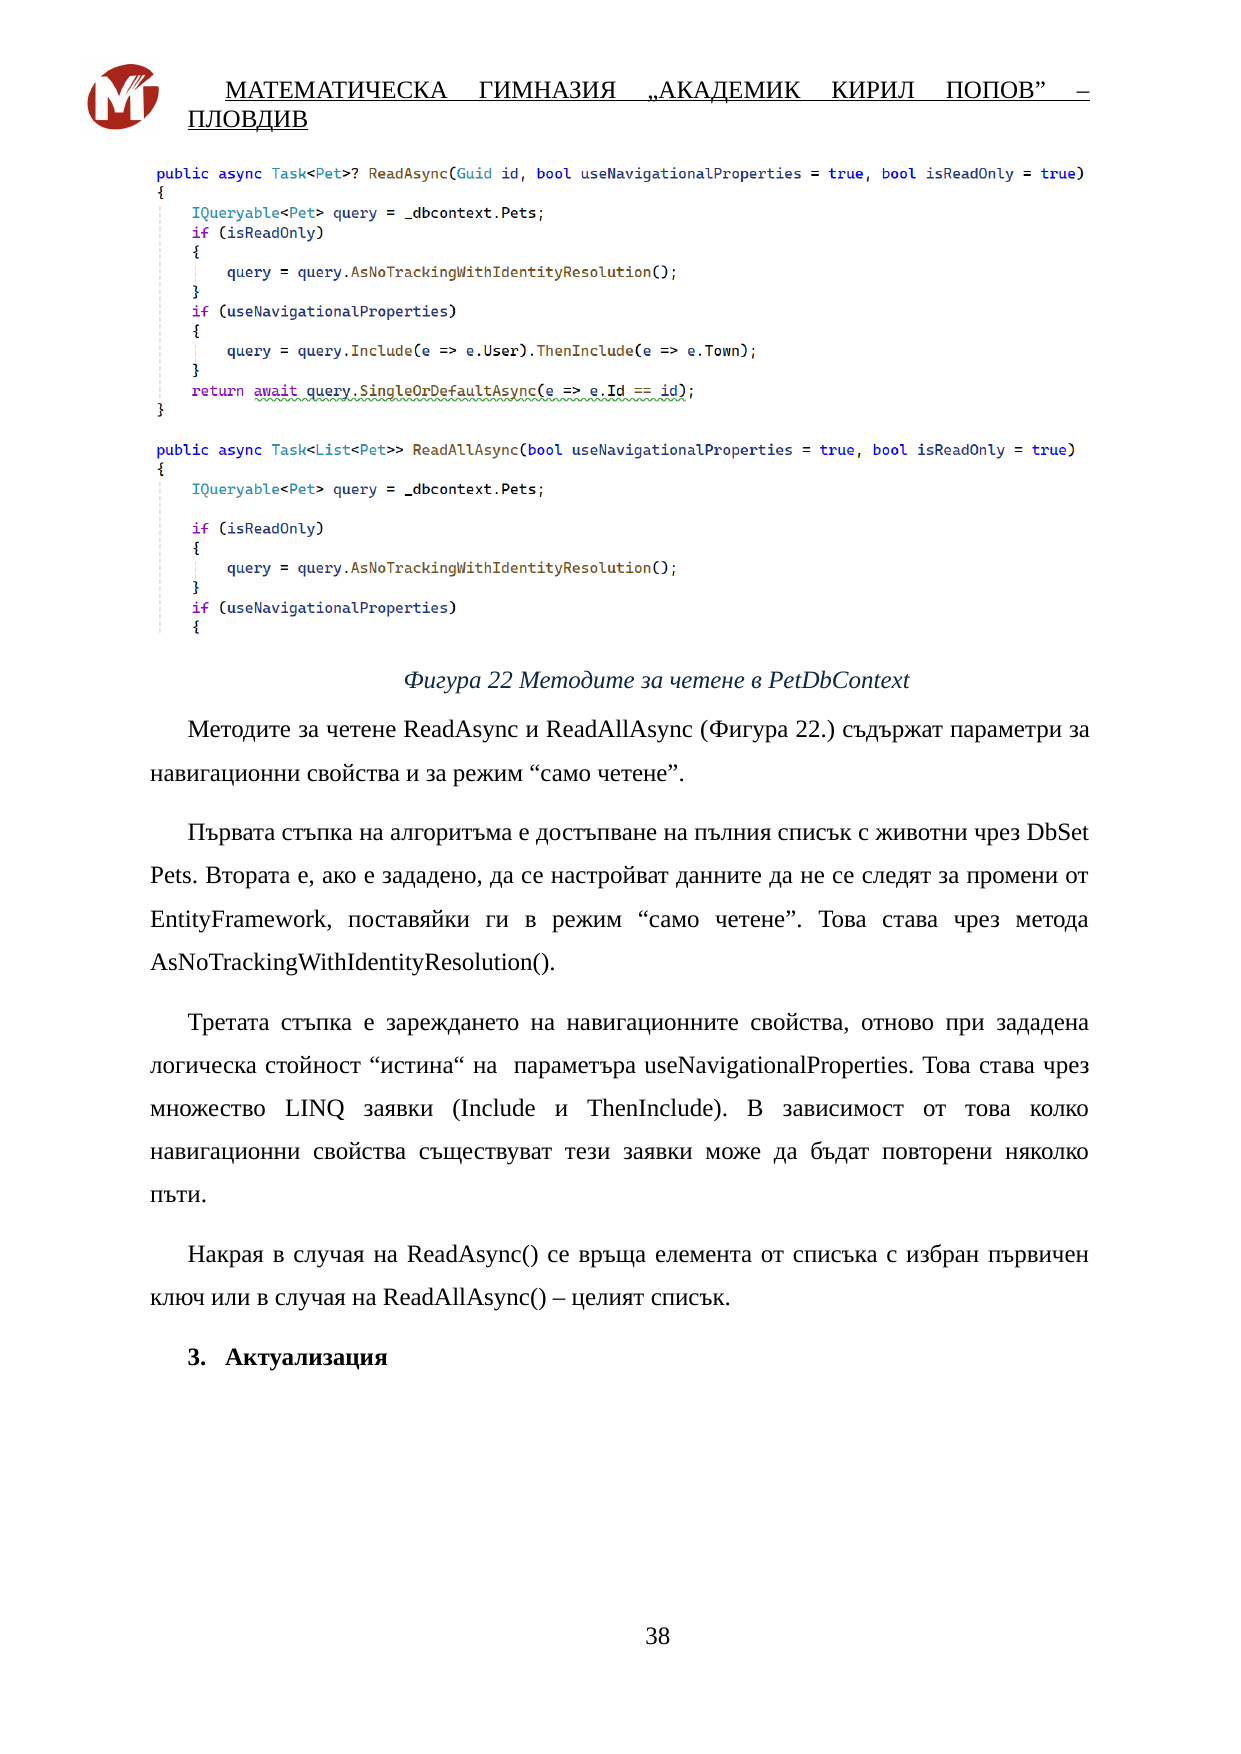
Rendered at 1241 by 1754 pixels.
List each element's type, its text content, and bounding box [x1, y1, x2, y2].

text Накрая в случая на ReadAsync() се връща елемента от списъка с избран първичен ключ или в случая на ReadAllAsync() – целият списък. [150, 1239, 1090, 1311]
picture [150, 161, 1091, 634]
text Първата стъпка на алгоритъма е достъпване на пълния списък с животни чрез DbSet Pets. Втората е, ако е зададено, да се настройват данните да не се следят за промени от EntityFramework, поставяйки ги в режим “само четене”. Това става чрез метода AsNoTrackingWithIdentityResolution(). [150, 817, 1090, 976]
picture [83, 58, 162, 137]
text Третата стъпка е зареждането на навигационните свойства, отново при зададена логическа стойност “истина“ на параметъра useNavigationalProperties. Това става чрез множество LINQ заявки (Include и ThenInclude). В зависимост от това колко навигационни свойства съществуват тези заявки може да бъдат повторени няколко пъти. [150, 1007, 1090, 1208]
text Фигура 22 Методите за четене в PetDbContext [187, 665, 1090, 694]
list Актуализация [187, 1342, 1090, 1371]
text Методите за четене ReadAsync и ReadAllAsync (Фигура 22.) съдържат параметри за навигационни свойства и за режим “само четене”. [150, 714, 1090, 786]
